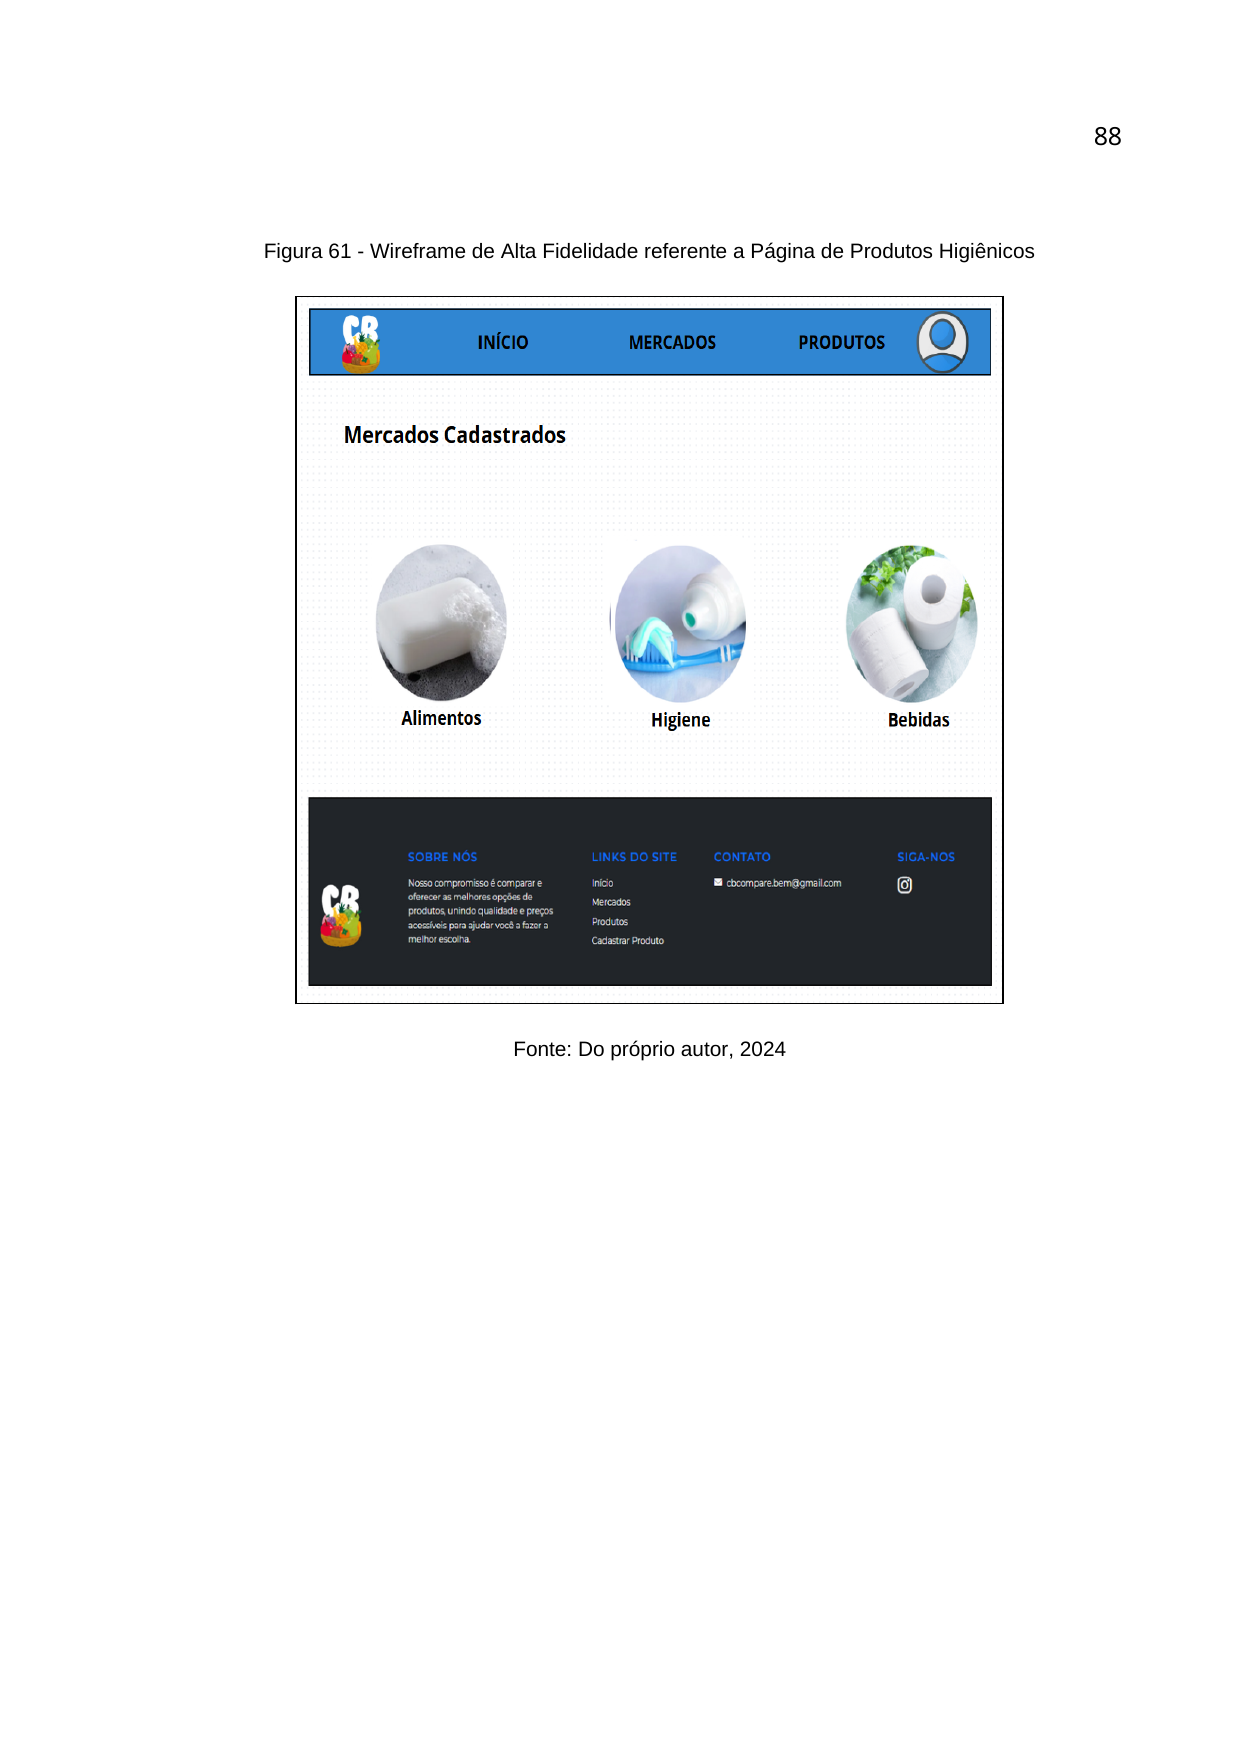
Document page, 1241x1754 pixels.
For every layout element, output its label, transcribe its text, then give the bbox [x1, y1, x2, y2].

text Fonte: Do próprio autor, 2024 [177, 1037, 1122, 1061]
text Figura 61 - Wireframe de Alta Fidelidade referente a Página de Produtos Higiênicos [177, 239, 1122, 263]
picture [297, 297, 1002, 1003]
